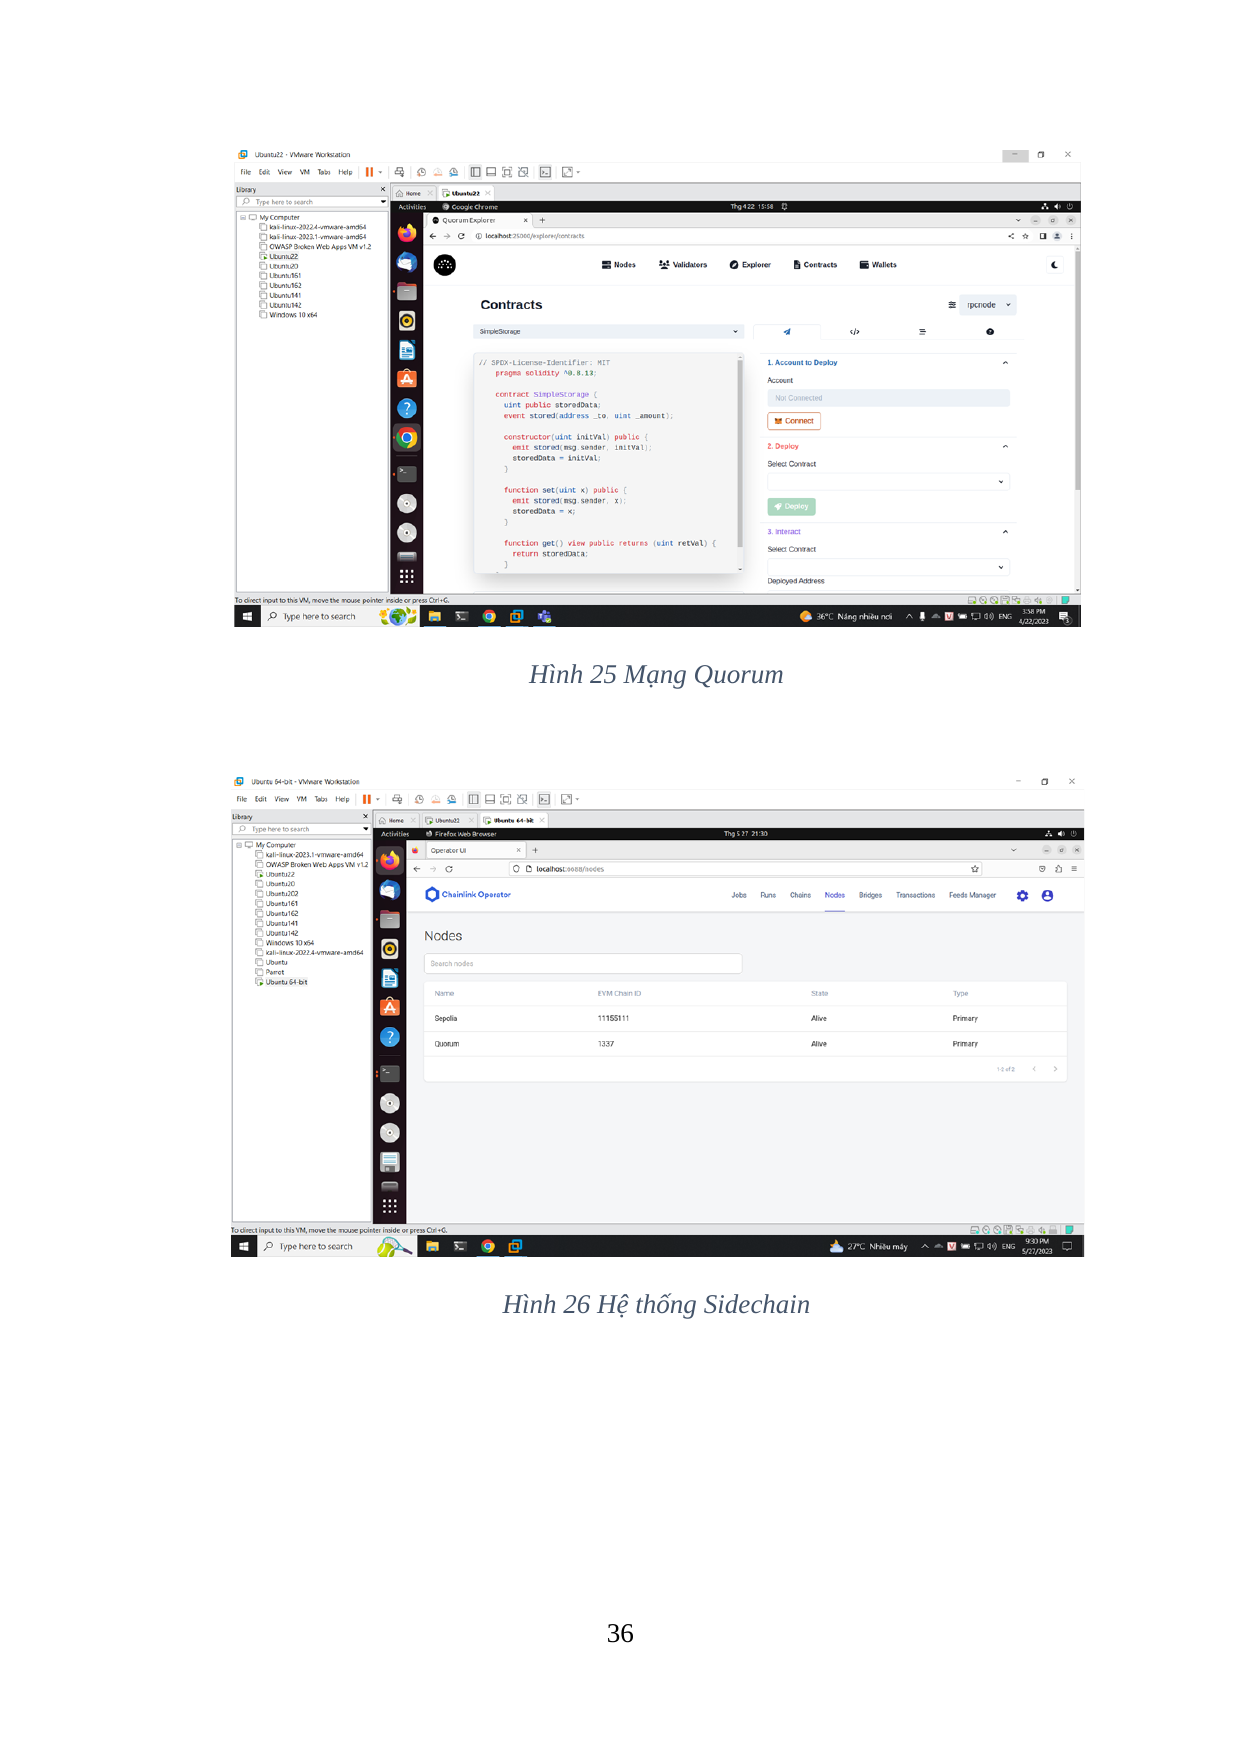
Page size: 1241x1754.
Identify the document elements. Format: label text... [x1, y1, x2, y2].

picture [231, 776, 1085, 1257]
picture [234, 150, 1081, 627]
